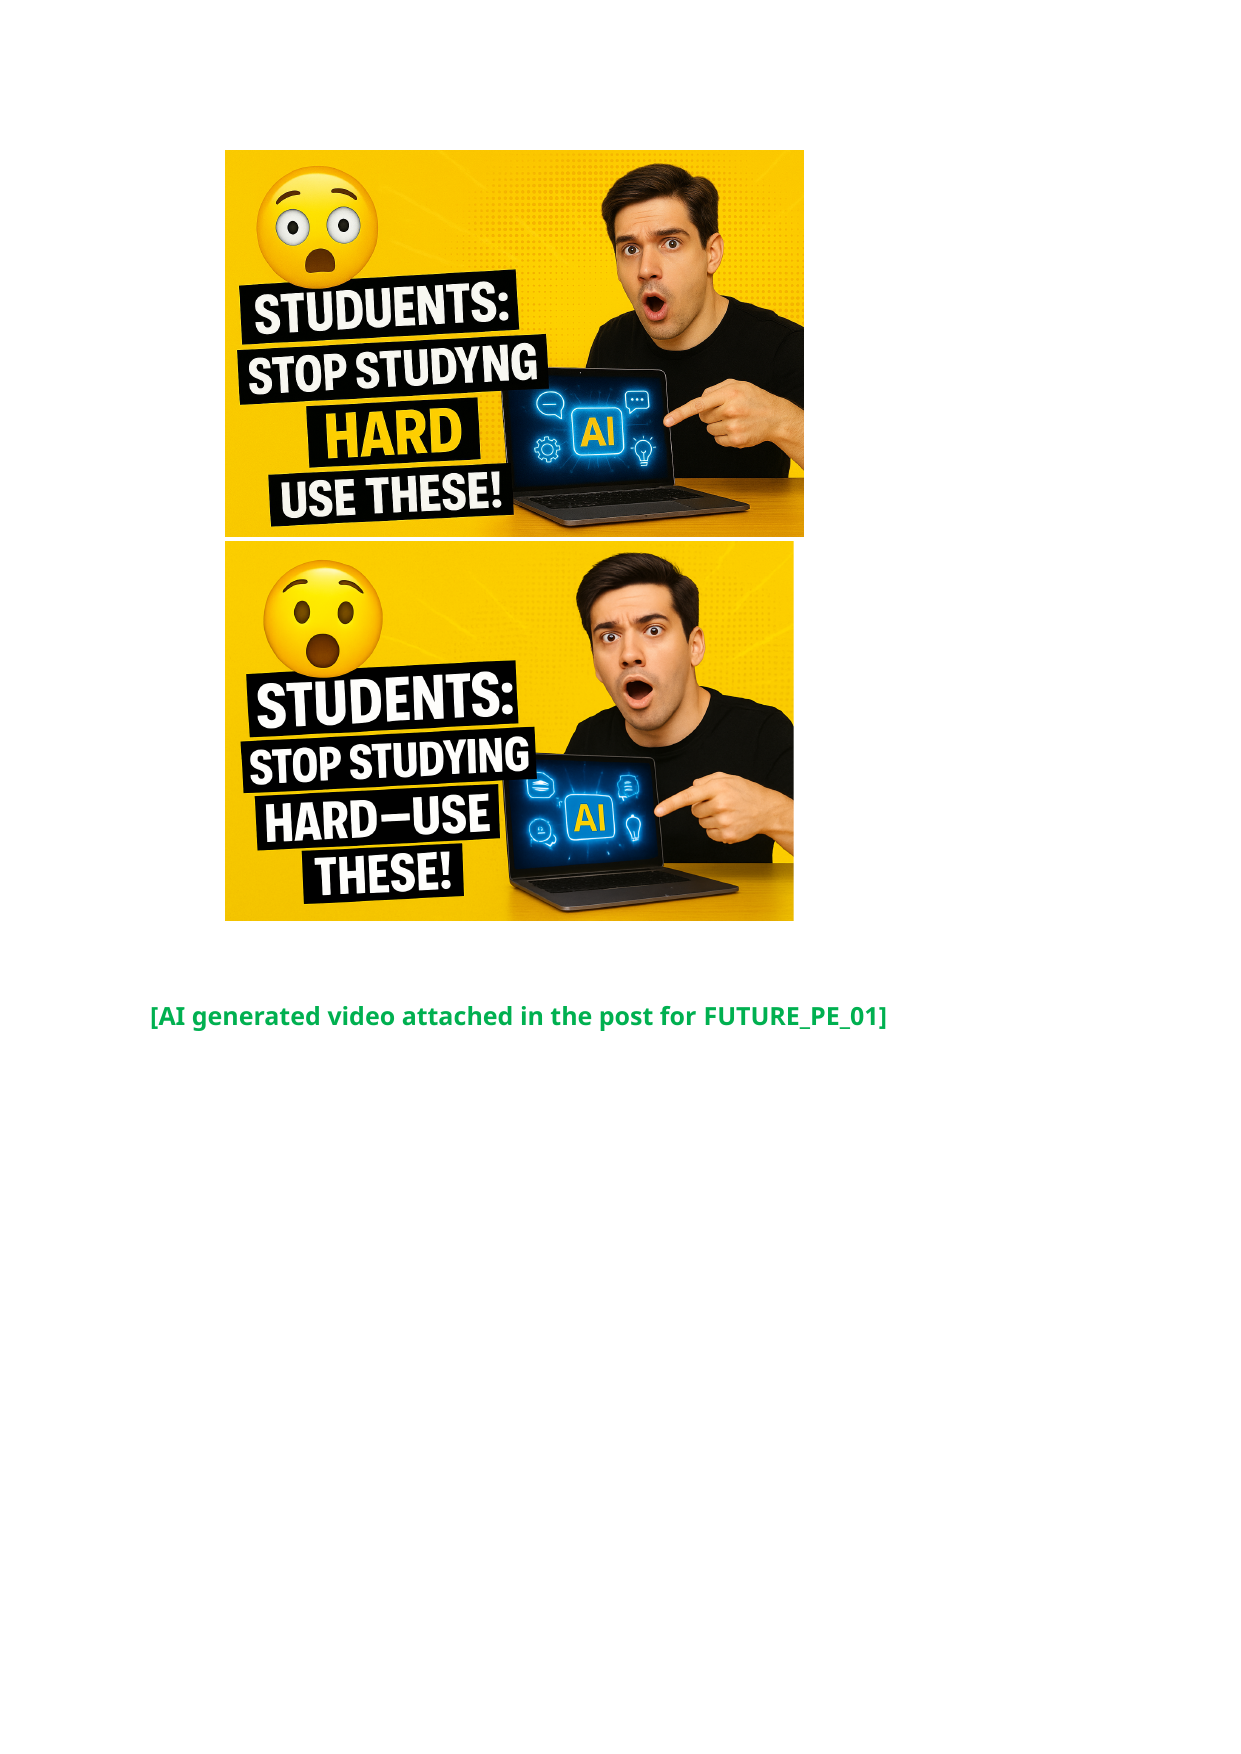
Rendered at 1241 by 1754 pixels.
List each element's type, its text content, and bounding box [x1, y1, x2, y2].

picture [225, 541, 794, 921]
picture [225, 150, 804, 537]
text [AI generated video attached in the post for FUTURE_PE_01] [150, 998, 1090, 1033]
